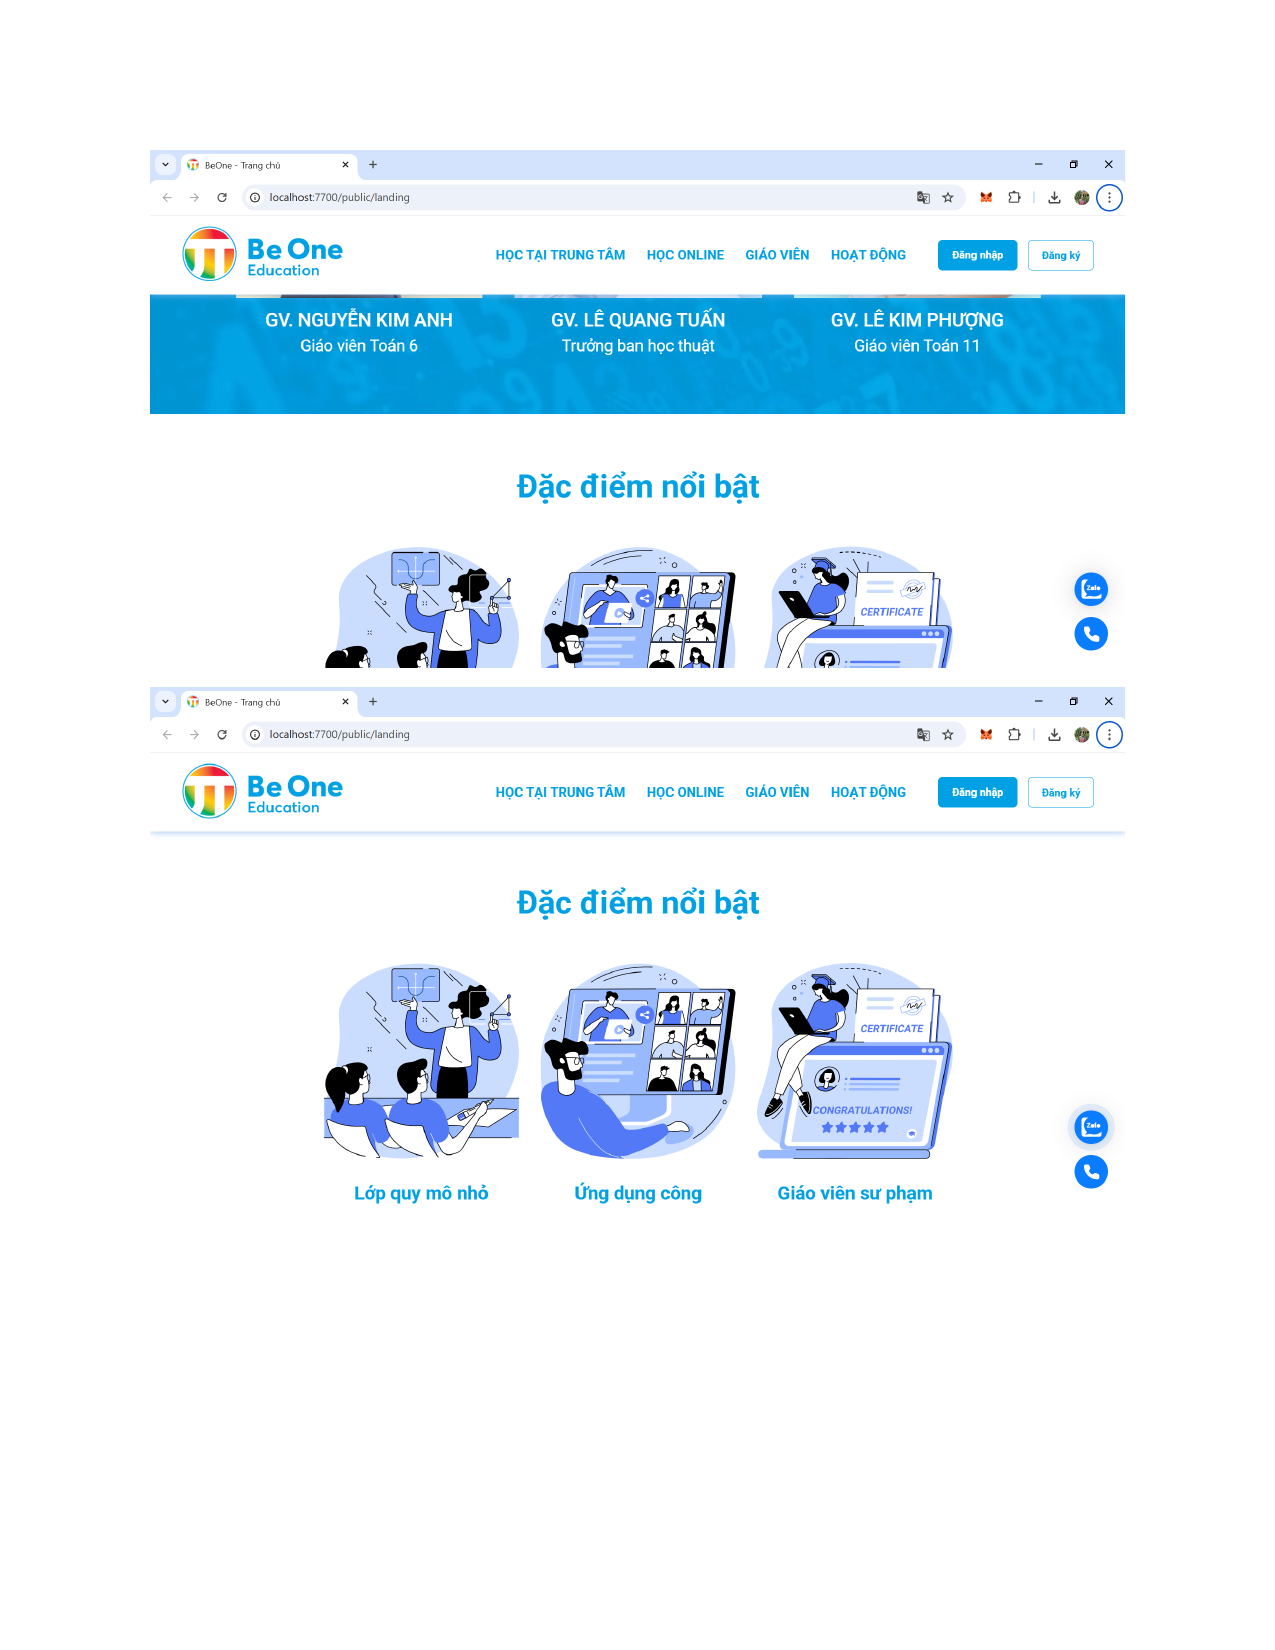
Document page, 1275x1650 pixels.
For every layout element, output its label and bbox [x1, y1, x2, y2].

picture [614, 314, 620, 327]
picture [916, 314, 920, 326]
picture [980, 314, 984, 326]
picture [847, 314, 854, 326]
picture [900, 343, 905, 351]
picture [701, 318, 711, 326]
picture [719, 314, 724, 326]
picture [403, 314, 408, 326]
picture [280, 314, 289, 326]
picture [365, 314, 370, 326]
picture [607, 343, 612, 352]
picture [695, 343, 703, 351]
picture [299, 314, 304, 326]
picture [907, 314, 916, 326]
picture [150, 150, 1125, 298]
picture [961, 313, 966, 324]
picture [890, 314, 899, 326]
picture [360, 314, 365, 326]
picture [635, 314, 645, 326]
picture [349, 313, 357, 326]
picture [378, 314, 385, 326]
picture [648, 314, 652, 326]
picture [944, 343, 953, 351]
picture [305, 314, 310, 326]
picture [415, 314, 434, 326]
picture [579, 343, 585, 351]
picture [985, 314, 990, 326]
picture [150, 687, 1125, 1206]
picture [865, 314, 883, 326]
picture [434, 314, 438, 326]
picture [653, 314, 658, 326]
picture [355, 343, 360, 351]
picture [585, 314, 603, 326]
picture [714, 314, 719, 326]
picture [395, 314, 400, 326]
picture [150, 415, 1125, 668]
